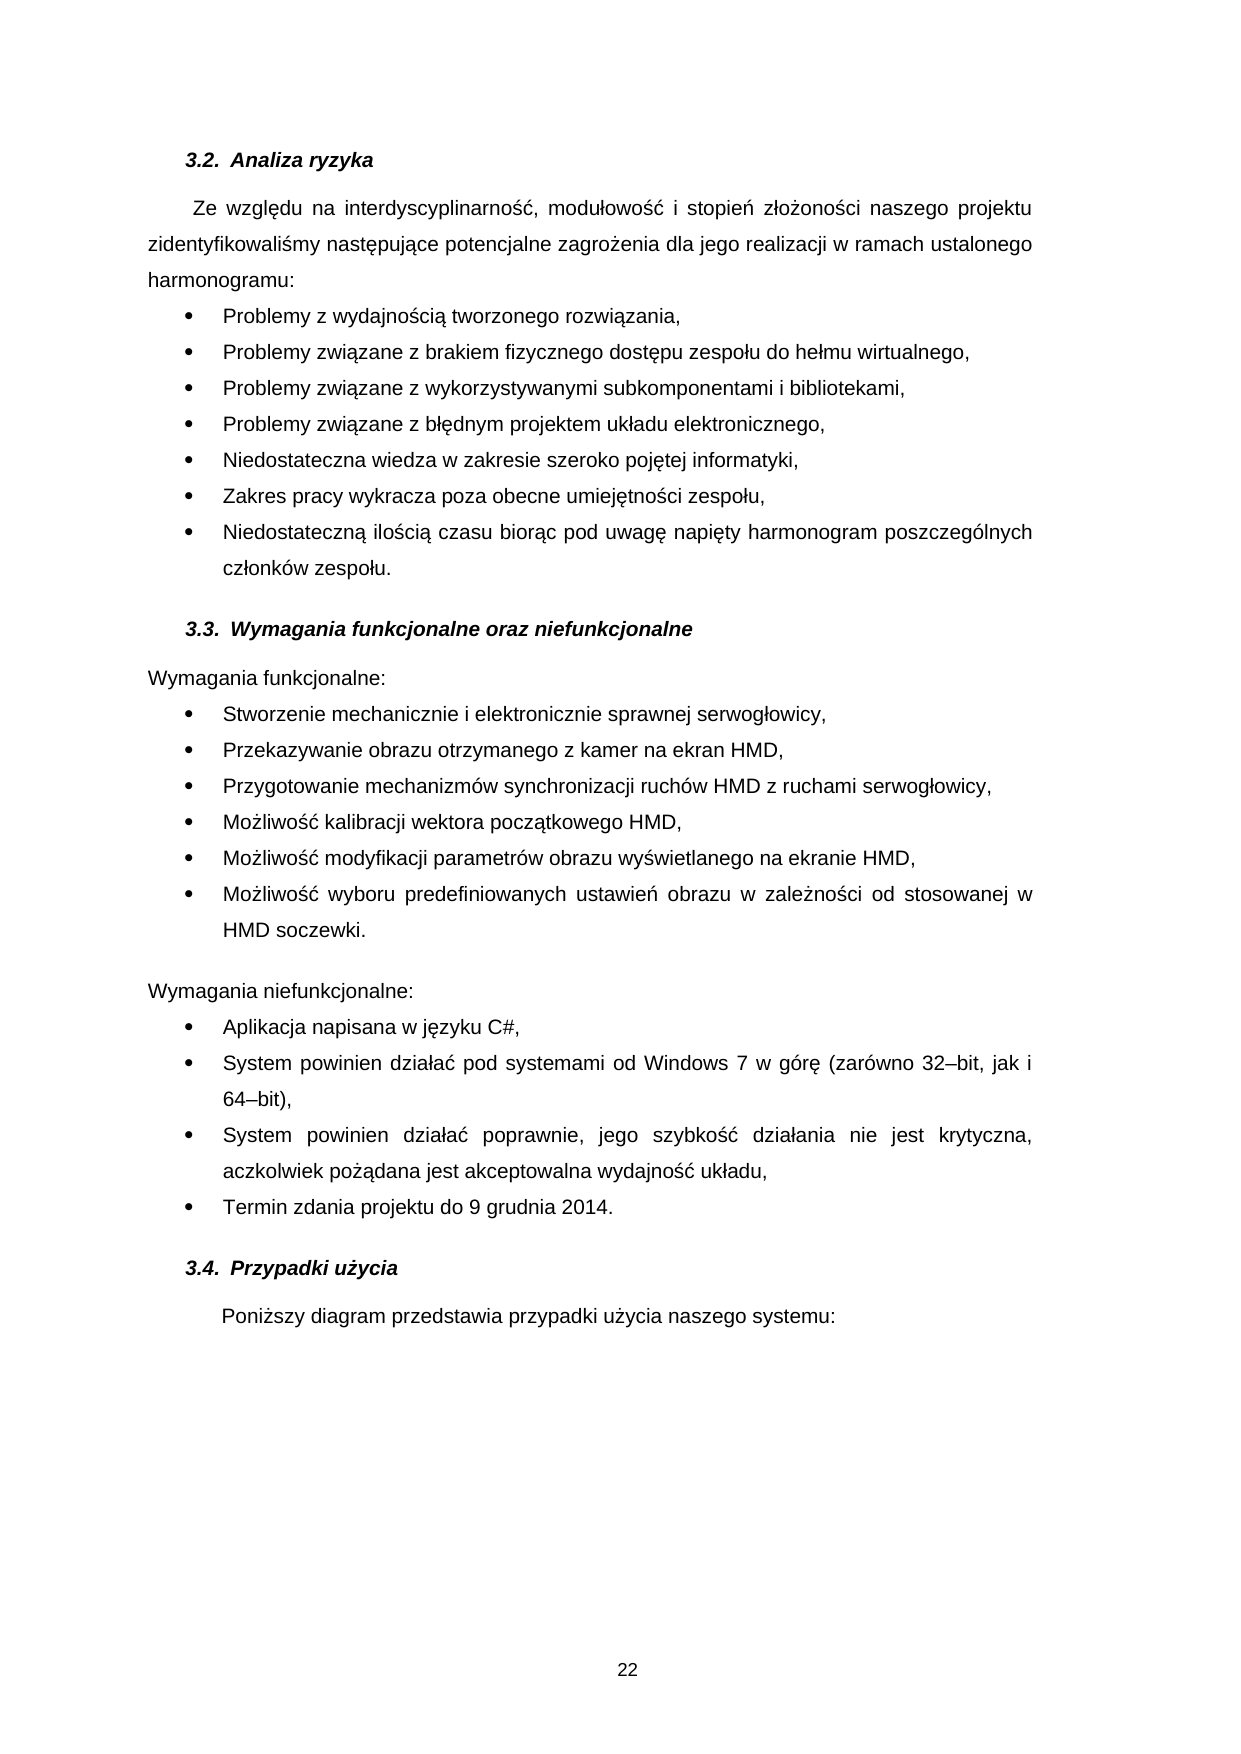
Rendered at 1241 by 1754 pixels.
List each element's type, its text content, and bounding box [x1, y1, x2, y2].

list Przygotowanie mechanizmów synchronizacji ruchów HMD z ruchami serwogłowicy, [185, 774, 1033, 798]
list Aplikacja napisana w języku C#, [185, 1015, 1033, 1039]
list Stworzenie mechanicznie i elektronicznie sprawnej serwogłowicy, [185, 702, 1033, 726]
list Problemy związane z brakiem fizycznego dostępu zespołu do hełmu wirtualnego, [185, 340, 1033, 364]
list Możliwość modyfikacji parametrów obrazu wyświetlanego na ekranie HMD, [185, 846, 1033, 870]
text Ze względu na interdyscyplinarność, modułowość i stopień złożoności naszego projektu zidentyfikowaliśmy następujące potencjalne zagrożenia dla jego realizacji w ramach ustalonego harmonogramu: [148, 196, 1033, 292]
list Przekazywanie obrazu otrzymanego z kamer na ekran HMD, [185, 738, 1033, 762]
subtitle Wymagania funkcjonalne oraz niefunkcjonalne [185, 617, 1033, 641]
list Problemy z wydajnością tworzonego rozwiązania, [185, 304, 1033, 328]
list System powinien działać pod systemami od Windows 7 w górę (zarówno 32–bit, jak i 64–bit), [185, 1051, 1033, 1111]
list Możliwość kalibracji wektora początkowego HMD, [185, 810, 1033, 834]
subtitle Analiza ryzyka [185, 148, 1033, 172]
text Wymagania niefunkcjonalne: [148, 979, 1033, 1003]
list Zakres pracy wykracza poza obecne umiejętności zespołu, [185, 484, 1033, 508]
list Niedostateczna wiedza w zakresie szeroko pojętej informatyki, [185, 448, 1033, 472]
text Wymagania funkcjonalne: [148, 666, 1033, 689]
subtitle Przypadki użycia [185, 1256, 1033, 1280]
list Niedostateczną ilością czasu biorąc pod uwagę napięty harmonogram poszczególnych członków zespołu. [185, 520, 1033, 580]
list Możliwość wyboru predefiniowanych ustawień obrazu w zależności od stosowanej w HMD soczewki. [185, 882, 1033, 942]
list Problemy związane z błędnym projektem układu elektronicznego, [185, 412, 1033, 436]
list Termin zdania projektu do 9 grudnia 2014. [185, 1195, 1033, 1219]
list System powinien działać poprawnie, jego szybkość działania nie jest krytyczna, aczkolwiek pożądana jest akceptowalna wydajność układu, [185, 1123, 1033, 1183]
text Poniższy diagram przedstawia przypadki użycia naszego systemu: [148, 1304, 1033, 1328]
list Problemy związane z wykorzystywanymi subkomponentami i bibliotekami, [185, 376, 1033, 400]
